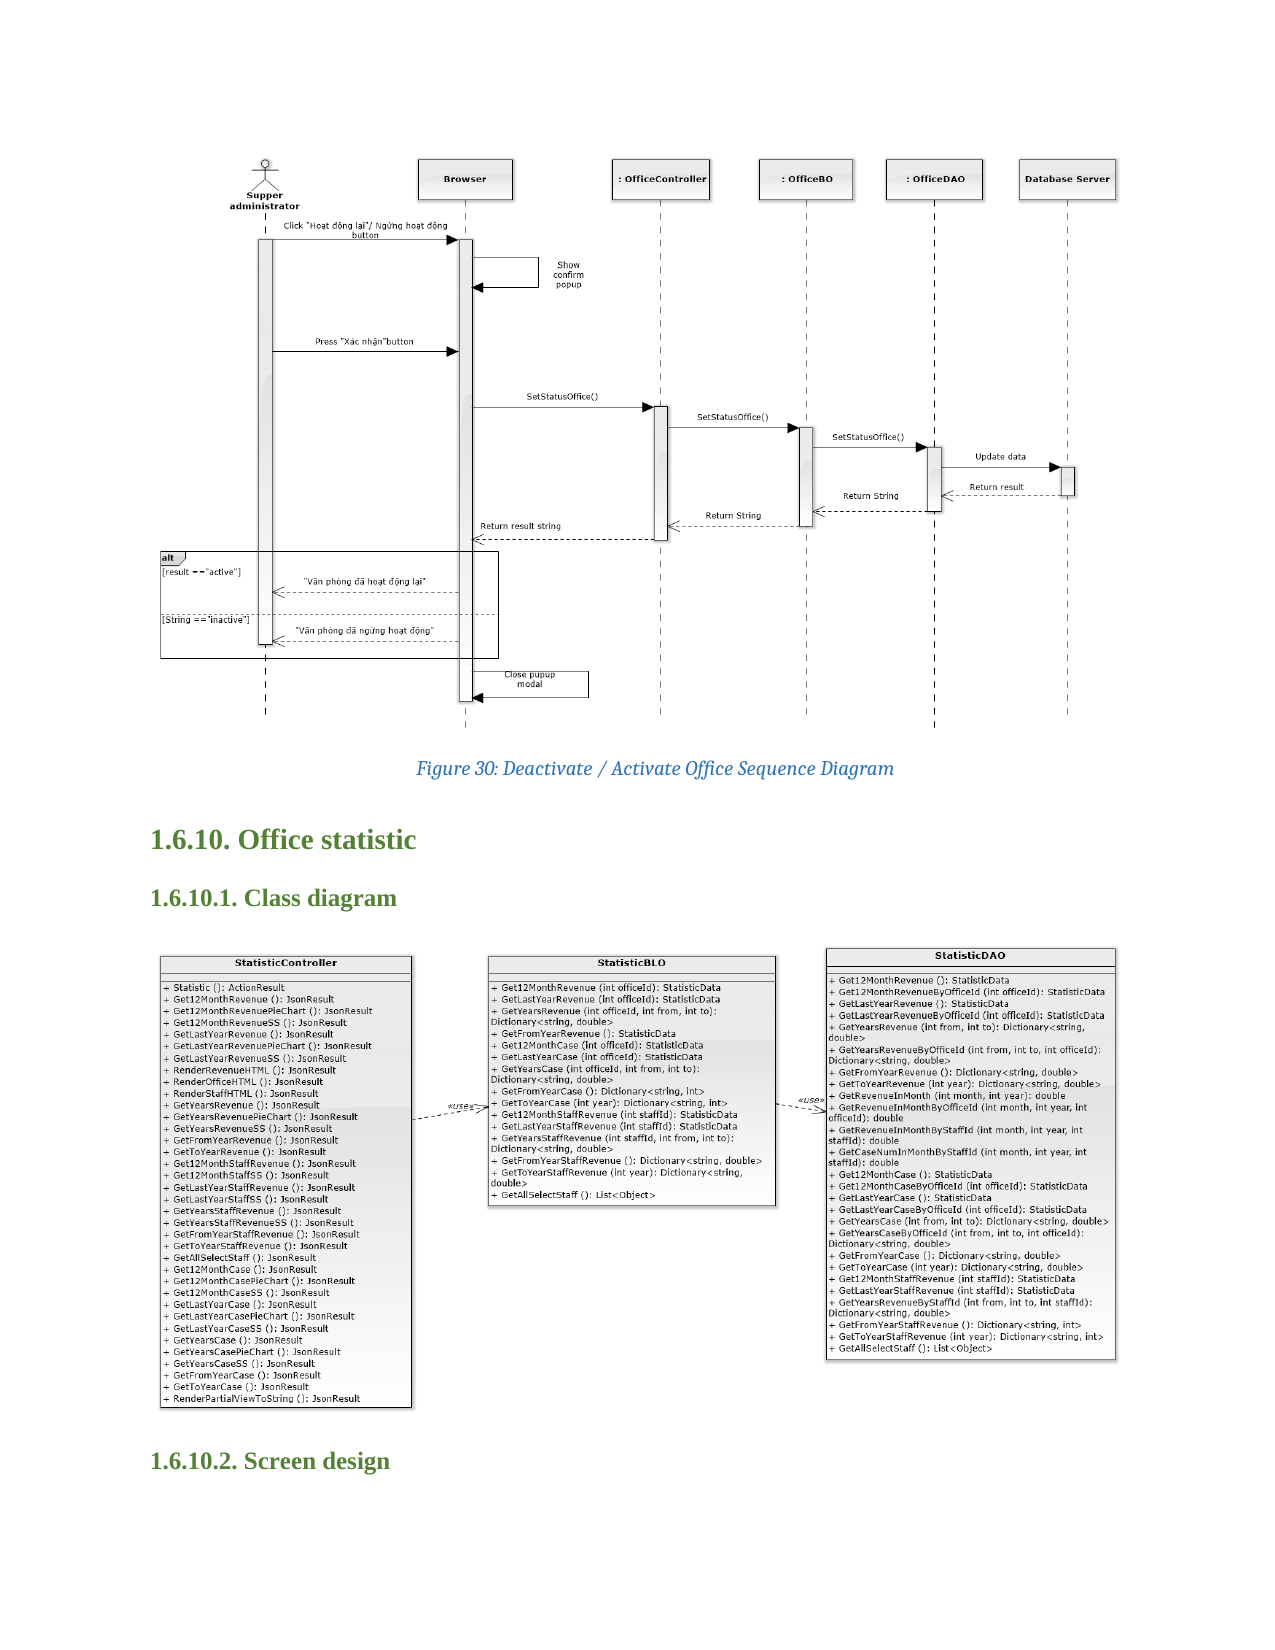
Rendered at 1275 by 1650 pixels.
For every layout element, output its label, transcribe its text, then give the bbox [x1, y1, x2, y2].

subtitle Screen design [150, 1446, 1125, 1474]
picture [150, 938, 1125, 1419]
subtitle Class diagram [150, 883, 1125, 912]
picture [150, 150, 1125, 738]
subtitle Office statistic [150, 822, 1125, 856]
